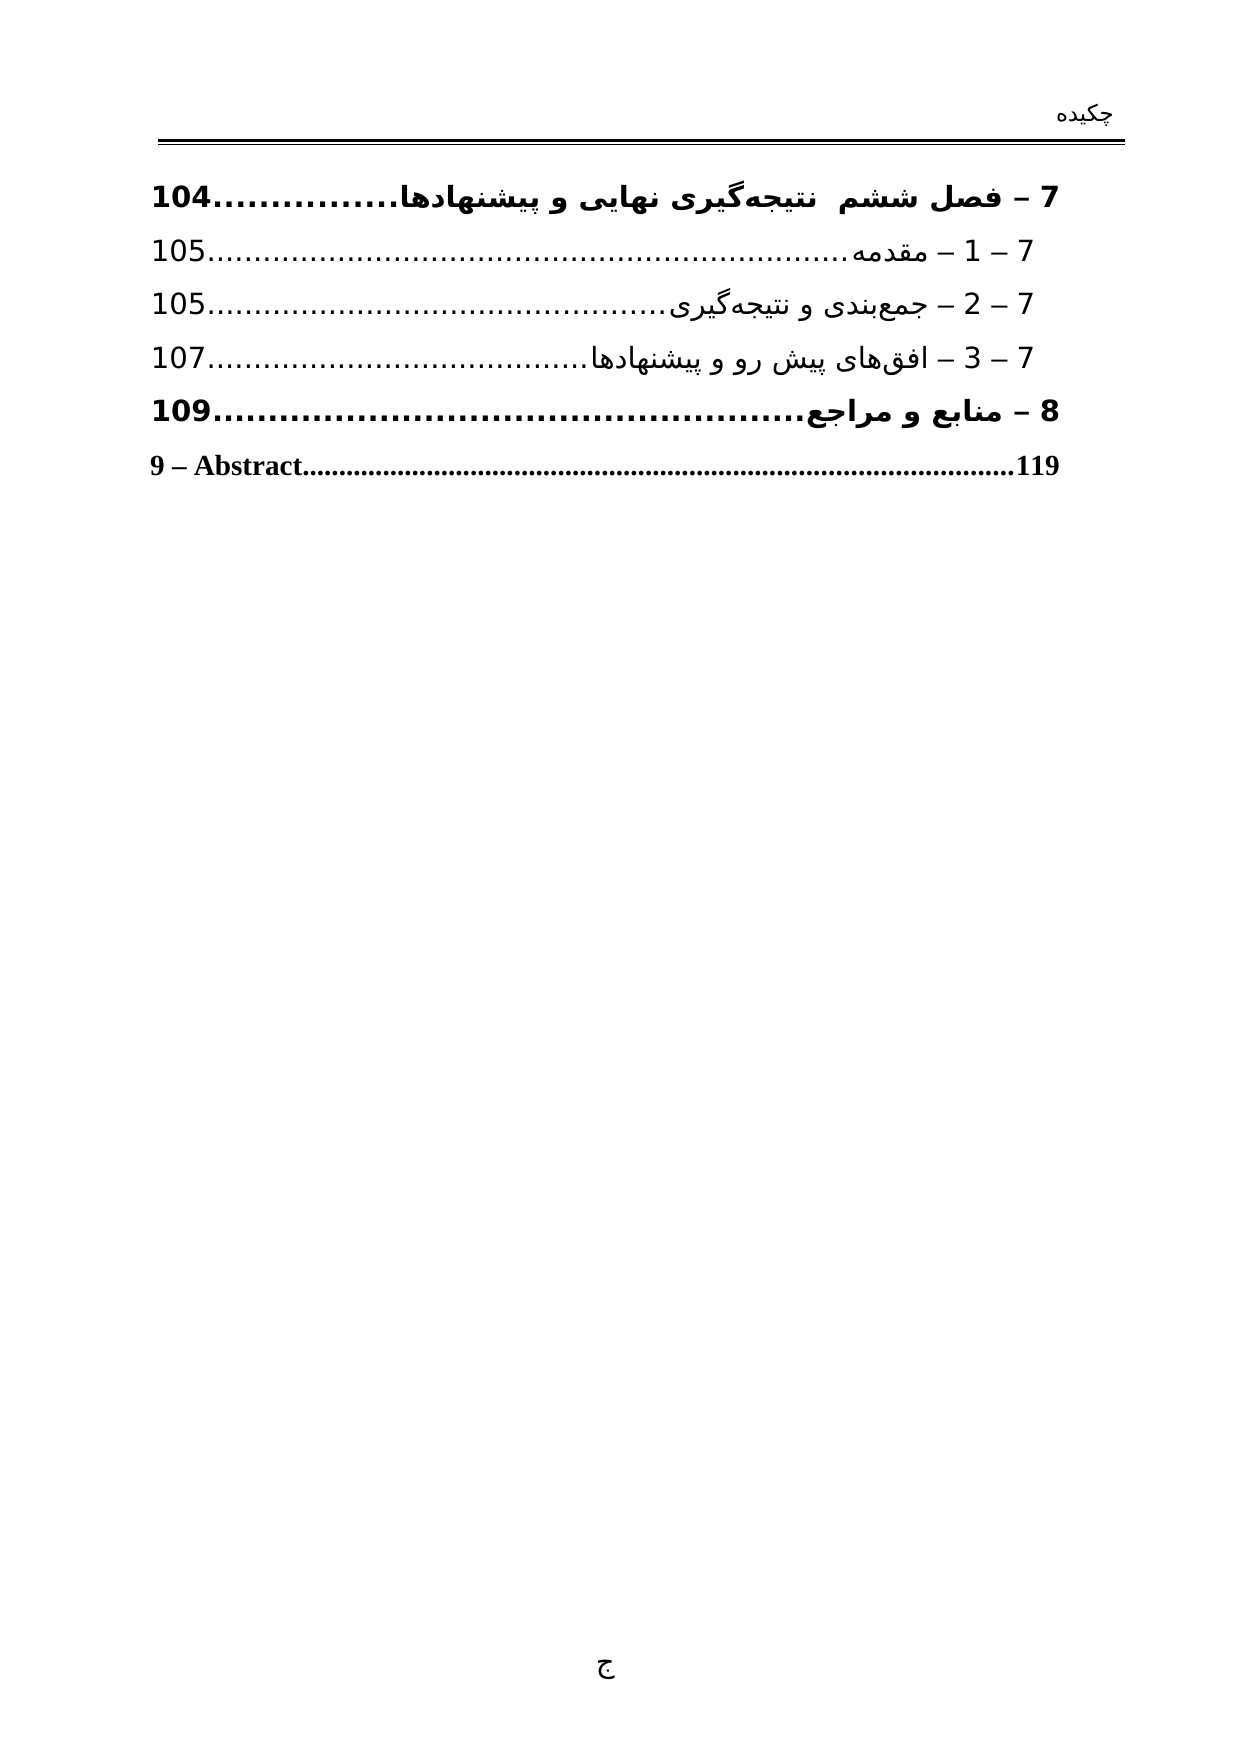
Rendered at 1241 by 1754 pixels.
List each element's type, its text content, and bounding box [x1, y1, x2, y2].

text 7 – 1 – مقدمه 105 [150, 233, 1035, 268]
text 9 – Abstract 119 [150, 448, 1060, 481]
text 7 – 2 – جمع‌بندی و نتیجه‌گیری 105 [150, 287, 1035, 321]
text 8 – منابع و مراجع 109 [150, 394, 1060, 428]
text 7 – 3 – افق‌های پیش رو و پیشنهادها 107 [150, 341, 1035, 375]
text 7 – فصل ششم نتیجه‌گیری نهایی و پیشنهادها 104 [150, 180, 1060, 214]
